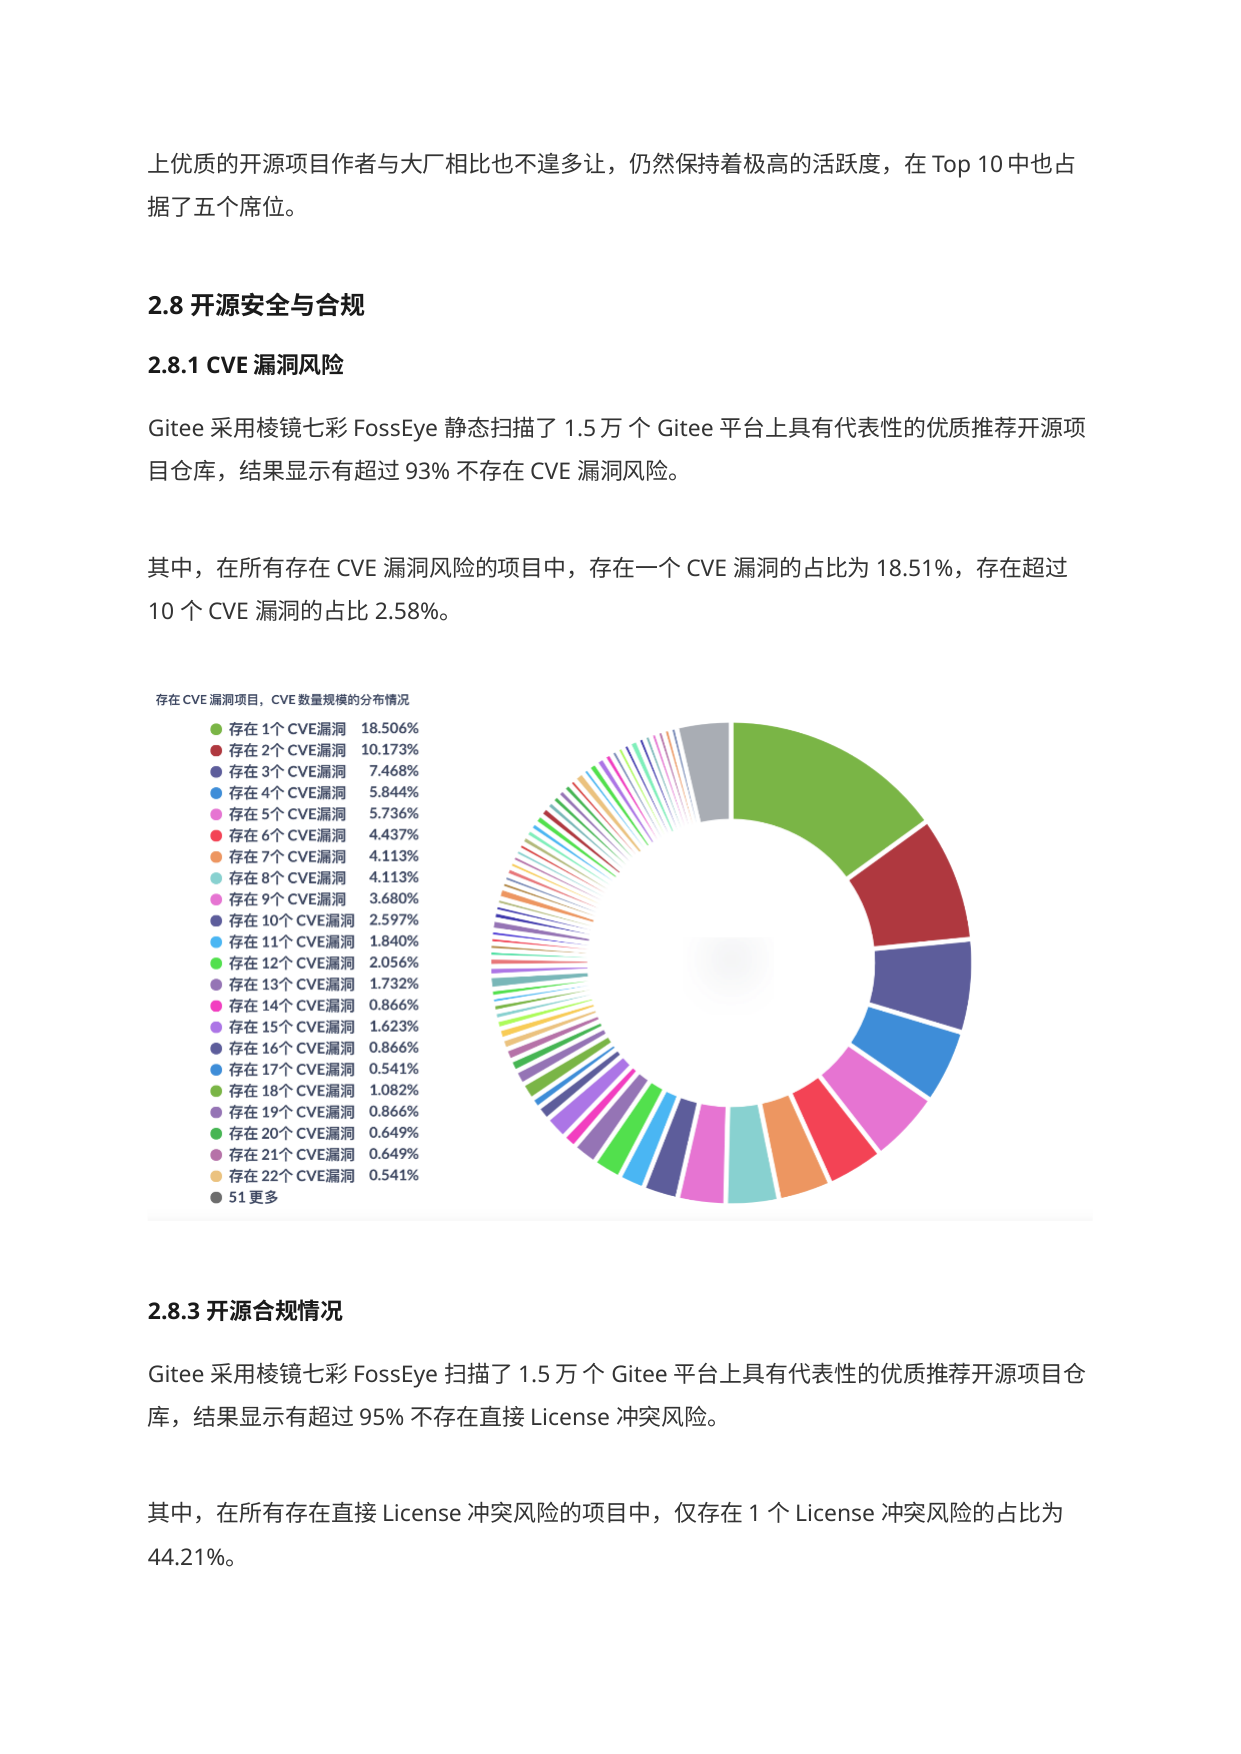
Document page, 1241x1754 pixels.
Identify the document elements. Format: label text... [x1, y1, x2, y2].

text 其中，在所有存在直接 License 冲突风险的项目中，仅存在 1 个 License 冲突风险的占比为 44.21%。 [148, 1495, 1093, 1572]
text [148, 146, 1093, 222]
text Gitee 采用棱镜七彩 FossEye 静态扫描了 1.5万 个 Gitee 平台上具有代表性的优质推荐开源项目仓库，结果显示有超过 93% 不存在 CVE 漏洞风险。 [148, 410, 1093, 486]
text Gitee 采用棱镜七彩 FossEye 扫描了 1.5万 个 Gitee 平台上具有代表性的优质推荐开源项目仓库，结果显示有超过 95% 不存在直接 License 冲突风险。 [148, 1356, 1093, 1432]
subtitle 2.8.3 开源合规情况 [148, 1293, 1093, 1326]
subtitle 2.8 开源安全与合规 [148, 285, 1093, 321]
text 其中，在所有存在 CVE 漏洞风险的项目中，存在一个 CVE 漏洞的占比为 18.51%，存在超过 10 个 CVE 漏洞的占比 2.58%。 [148, 549, 1093, 626]
picture [147, 689, 1093, 1221]
subtitle 2.8.1 CVE漏洞风险 [148, 347, 1093, 380]
